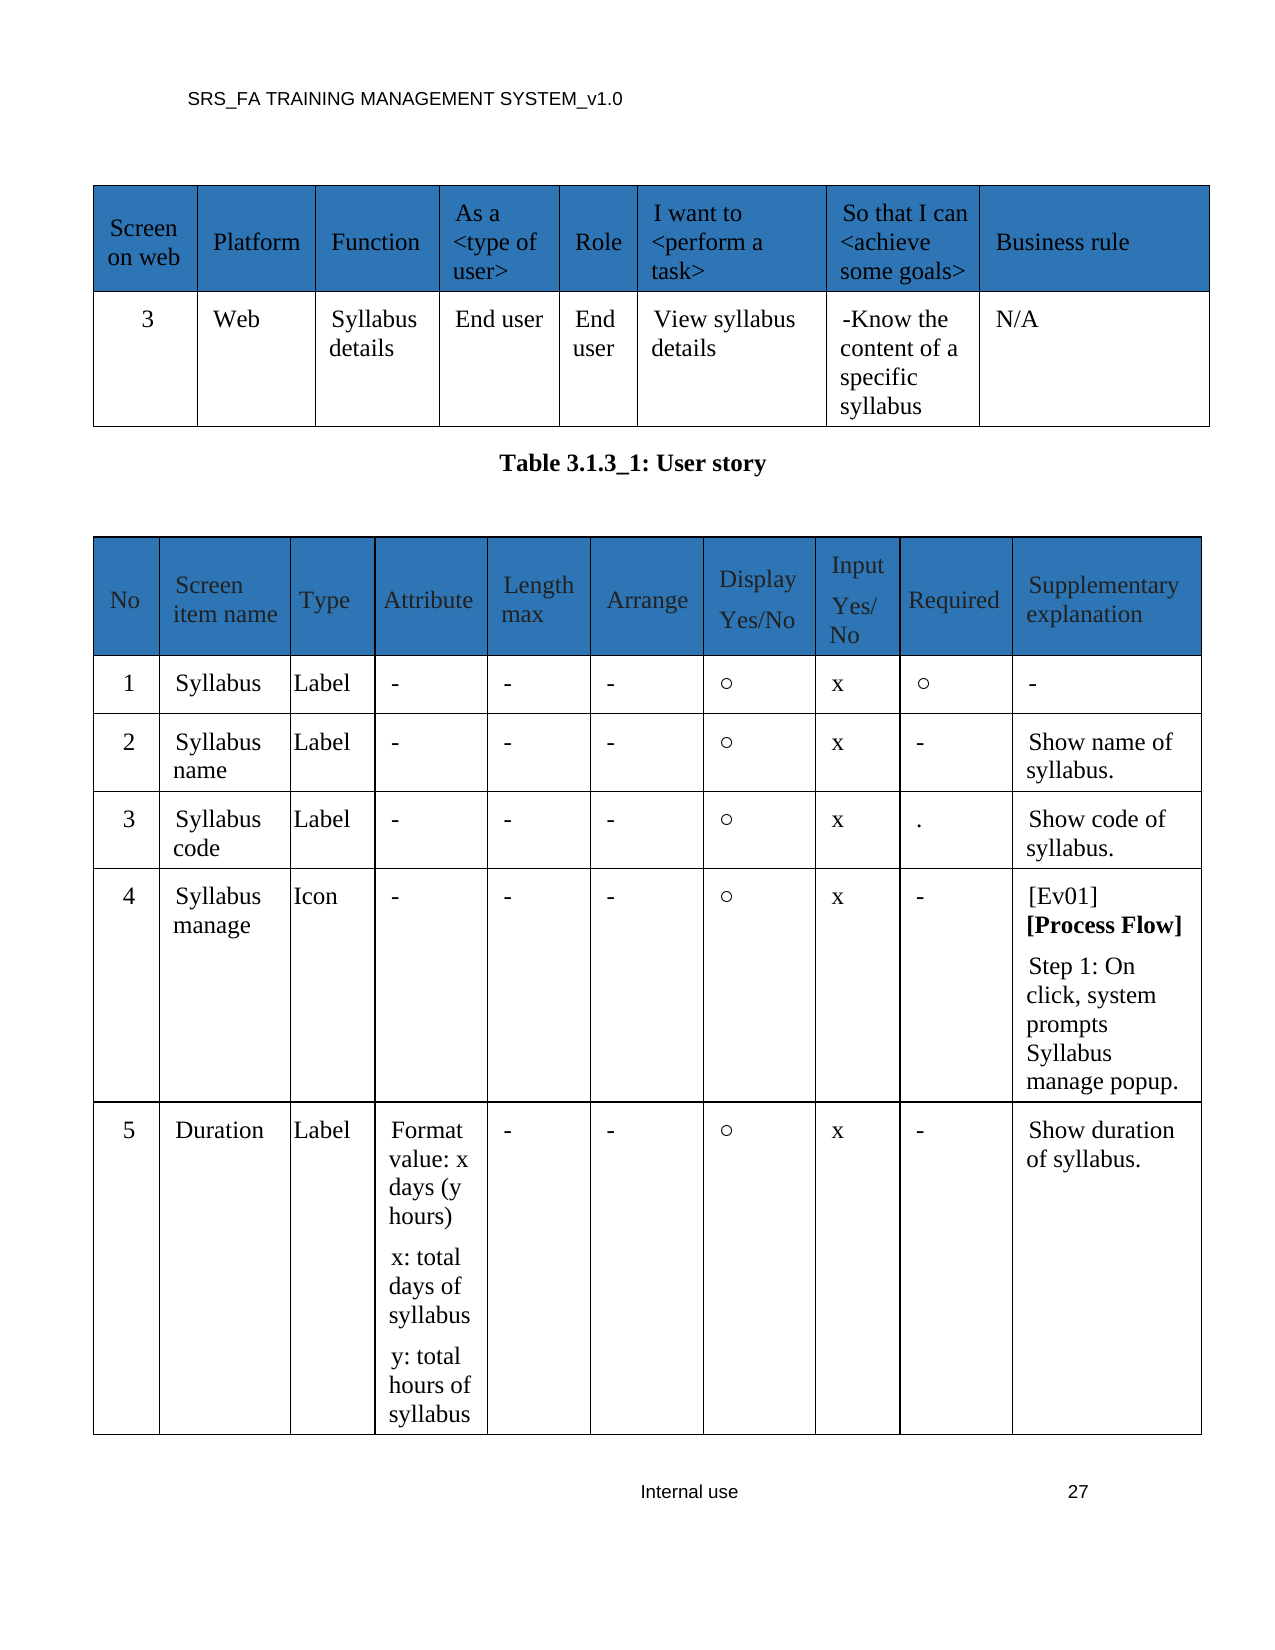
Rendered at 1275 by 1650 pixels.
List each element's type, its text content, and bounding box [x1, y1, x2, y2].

table_cell Syllabus [160, 656, 290, 713]
table_cell - [901, 714, 1012, 791]
table_header Supplementary explanation [1013, 538, 1201, 655]
table_cell x [816, 714, 899, 791]
table_header Length max [488, 538, 590, 655]
table_cell 2 [94, 714, 159, 791]
table_cell Show duration of syllabus. [1013, 1103, 1201, 1434]
table_cell End user [440, 292, 559, 426]
table_cell - [591, 714, 703, 791]
table_cell Label [291, 1103, 374, 1434]
table_cell ○ [704, 656, 815, 713]
table_cell Duration [160, 1103, 290, 1434]
table_cell Syllabus details [316, 292, 439, 426]
table_cell End user [560, 292, 637, 426]
table_cell 3 [94, 292, 197, 426]
table_cell 4 [94, 869, 159, 1101]
table_cell 1 [94, 656, 159, 713]
table_header So that I can <achieve some goals> [827, 186, 979, 291]
table_cell - [376, 869, 487, 1101]
table_cell N/A [980, 292, 1209, 426]
table_header Platform [198, 186, 315, 291]
table_cell - [591, 869, 703, 1101]
table_cell Label [291, 656, 374, 713]
table_cell - [376, 656, 487, 713]
table_cell [Ev01] [Process Flow] Step 1: On click, system prompts Syllabus manage popup. [1013, 869, 1201, 1101]
table_cell - [901, 869, 1012, 1101]
table_header Display Yes/No [704, 538, 815, 655]
table_cell - [376, 792, 487, 868]
table_cell - [591, 656, 703, 713]
table_header Required [901, 538, 1012, 655]
table_cell x [816, 1103, 899, 1434]
table_cell x [816, 869, 899, 1101]
table_header Input Yes/No [816, 538, 899, 655]
table_cell - [901, 1103, 1012, 1434]
table_cell Web [198, 292, 315, 426]
table_cell Show name of syllabus. [1013, 714, 1201, 791]
subtitle Table 3.1.3_1: User story [187, 448, 1078, 476]
table_cell x [816, 792, 899, 868]
table_cell Format value: x days (y hours) x: total days of syllabus y: total hours of syllabus [376, 1103, 487, 1434]
table_cell 5 [94, 1103, 159, 1434]
table_header Screen on web [94, 186, 197, 291]
table_header Business rule [980, 186, 1209, 291]
table_cell - [488, 792, 590, 868]
table_cell - [376, 714, 487, 791]
table_cell Icon [291, 869, 374, 1101]
table_header I want to <perform a task> [638, 186, 826, 291]
table_cell - [1013, 656, 1201, 713]
table_cell - [488, 656, 590, 713]
table_header As a <type of user> [440, 186, 559, 291]
table_cell View syllabus details [638, 292, 826, 426]
table_header Role [560, 186, 637, 291]
table_cell Syllabus name [160, 714, 290, 791]
table_cell ○ [704, 714, 815, 791]
table_cell Syllabus code [160, 792, 290, 868]
table_cell - [488, 1103, 590, 1434]
table_cell ○ [704, 1103, 815, 1434]
table_cell - [488, 869, 590, 1101]
table_header No [94, 538, 159, 655]
table_cell - [591, 792, 703, 868]
table_cell -Know the content of a specific syllabus [827, 292, 979, 426]
table_cell Syllabus manage [160, 869, 290, 1101]
table_cell - [488, 714, 590, 791]
table_header Screen item name [160, 538, 290, 655]
table_cell . [901, 792, 1012, 868]
table_cell ○ [901, 656, 1012, 713]
table_header Attribute [376, 538, 487, 655]
table_cell x [816, 656, 899, 713]
table_cell - [591, 1103, 703, 1434]
table_cell Label [291, 792, 374, 868]
table_cell Show code of syllabus. [1013, 792, 1201, 868]
table_header Function [316, 186, 439, 291]
table_header Type [291, 538, 374, 655]
table_cell 3 [94, 792, 159, 868]
table_cell ○ [704, 869, 815, 1101]
table_cell ○ [704, 792, 815, 868]
table_header Arrange [591, 538, 703, 655]
table_cell Label [291, 714, 374, 791]
